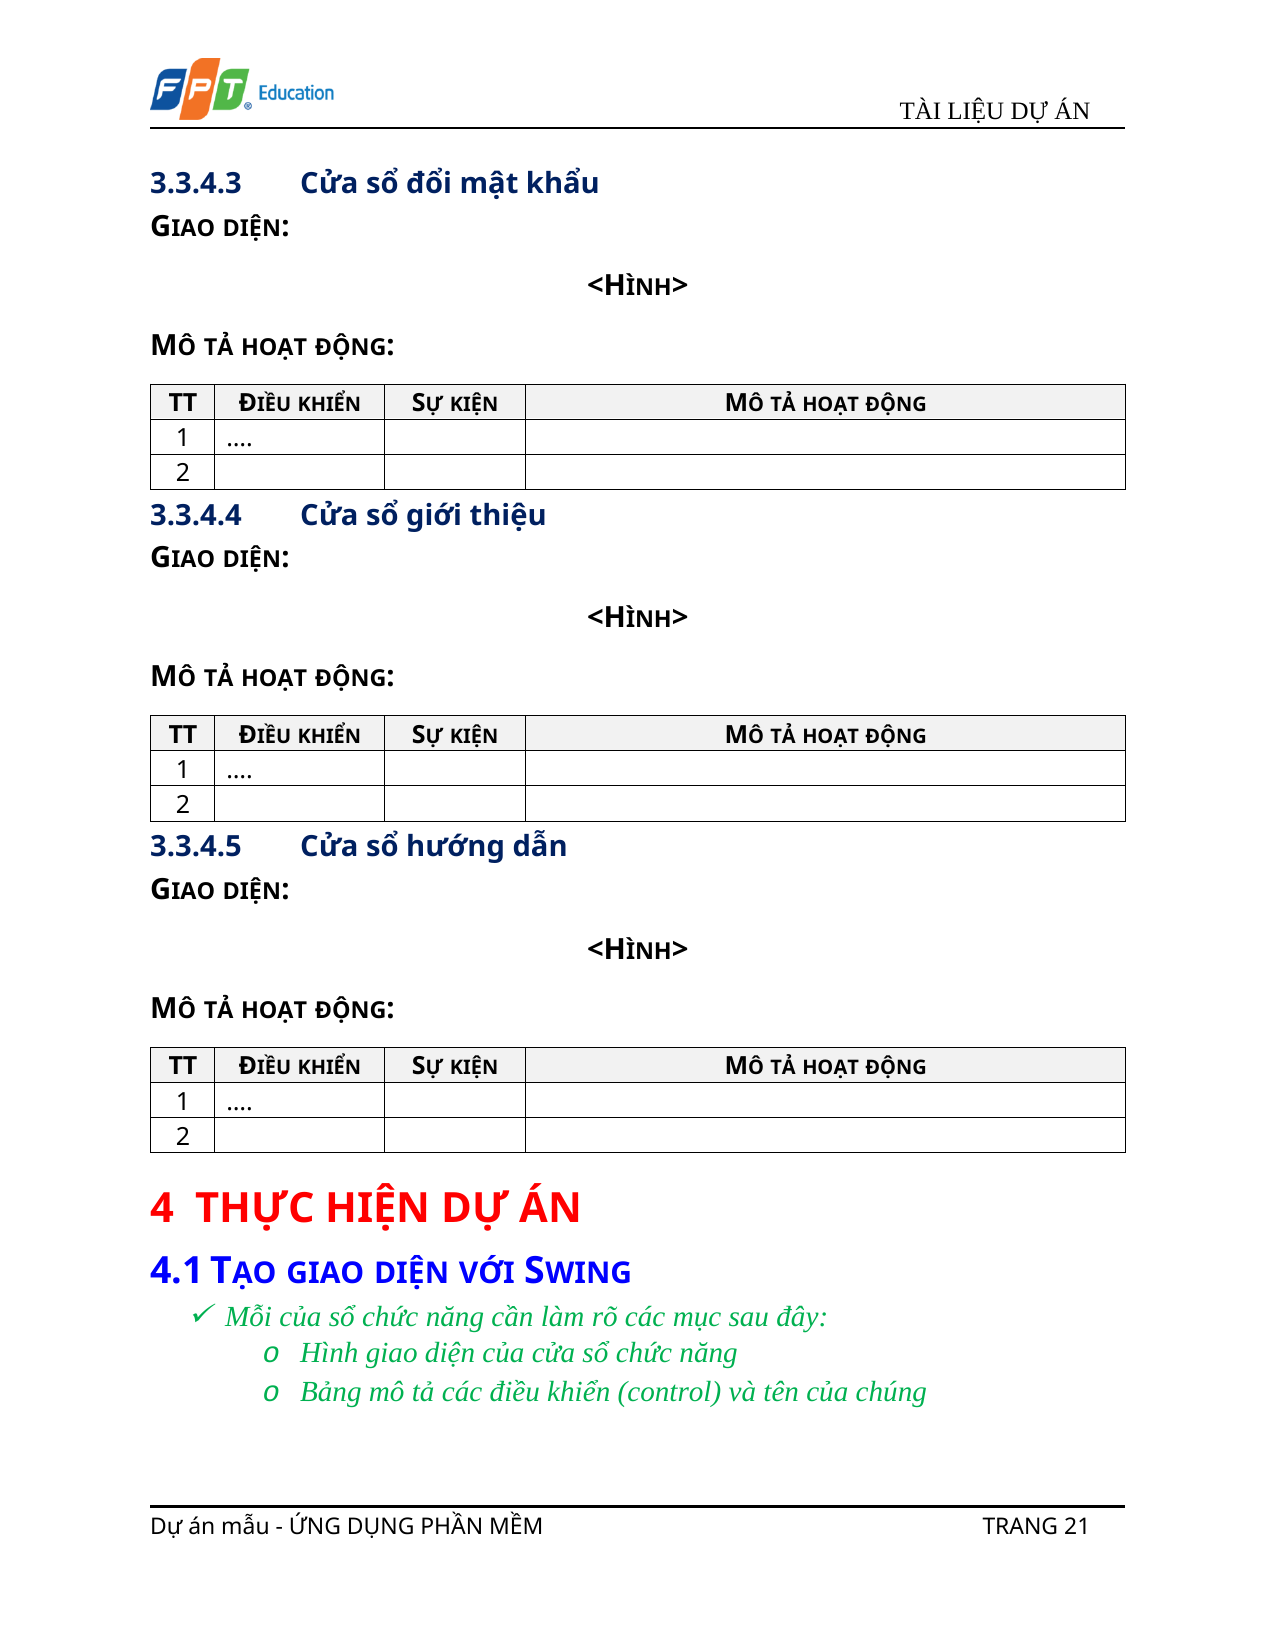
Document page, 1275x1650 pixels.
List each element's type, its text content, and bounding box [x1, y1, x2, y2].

table_cell [526, 420, 1125, 454]
subtitle Thực hiện dự án [150, 1178, 1125, 1235]
table_cell [385, 420, 525, 454]
table_cell …. [215, 1083, 384, 1117]
table_header Mô tả hoạt động [526, 385, 1125, 418]
table_header TT [151, 716, 214, 750]
table_cell …. [215, 751, 384, 785]
table_header Điều khiển [215, 716, 384, 750]
text <Hình> [150, 596, 1125, 636]
table_header Điều khiển [215, 385, 384, 418]
table_cell [526, 1083, 1125, 1117]
text <Hình> [150, 928, 1125, 968]
table_cell 2 [151, 1118, 214, 1152]
subtitle Cửa sổ hướng dẫn [150, 826, 1125, 865]
table_cell 2 [151, 786, 214, 821]
table_cell [215, 786, 384, 821]
table_cell [526, 751, 1125, 785]
text Giao diện: [150, 205, 1125, 245]
table_cell [526, 1118, 1125, 1152]
table_cell 1 [151, 420, 214, 454]
table_cell [385, 786, 525, 821]
list Hình giao diện của cửa sổ chức năng [262, 1335, 1125, 1371]
table_cell 1 [151, 751, 214, 785]
table_cell [385, 1083, 525, 1117]
table_cell 2 [151, 455, 214, 489]
list Mỗi của sổ chức năng cần làm rõ các mục sau đây: [187, 1299, 1125, 1332]
table_header Điều khiển [215, 1048, 384, 1082]
subtitle Cửa sổ đổi mật khẩu [150, 162, 1125, 202]
list Bảng mô tả các điều khiển (control) và tên của chúng [262, 1374, 1125, 1410]
table_cell …. [215, 420, 384, 454]
table_header TT [151, 1048, 214, 1082]
table_header TT [151, 385, 214, 418]
picture [150, 58, 336, 120]
text Mô tả hoạt động: [150, 324, 1125, 364]
table_header Mô tả hoạt động [526, 716, 1125, 750]
subtitle Tạo giao diện với Swing [150, 1244, 1125, 1295]
table_header Sự kiện [385, 716, 525, 750]
text <Hình> [150, 264, 1125, 304]
table_header Mô tả hoạt động [526, 1048, 1125, 1082]
table_cell 1 [151, 1083, 214, 1117]
table_cell [526, 455, 1125, 489]
table_cell [385, 1118, 525, 1152]
table_cell [385, 751, 525, 785]
text Mô tả hoạt động: [150, 656, 1125, 695]
table_cell [215, 1118, 384, 1152]
table_cell [215, 455, 384, 489]
text Giao diện: [150, 868, 1125, 908]
table_header Sự kiện [385, 1048, 525, 1082]
subtitle Cửa sổ giới thiệu [150, 494, 1125, 534]
table_cell [385, 455, 525, 489]
text Giao diện: [150, 537, 1125, 576]
table_header Sự kiện [385, 385, 525, 418]
table_cell [526, 786, 1125, 821]
text Mô tả hoạt động: [150, 987, 1125, 1027]
